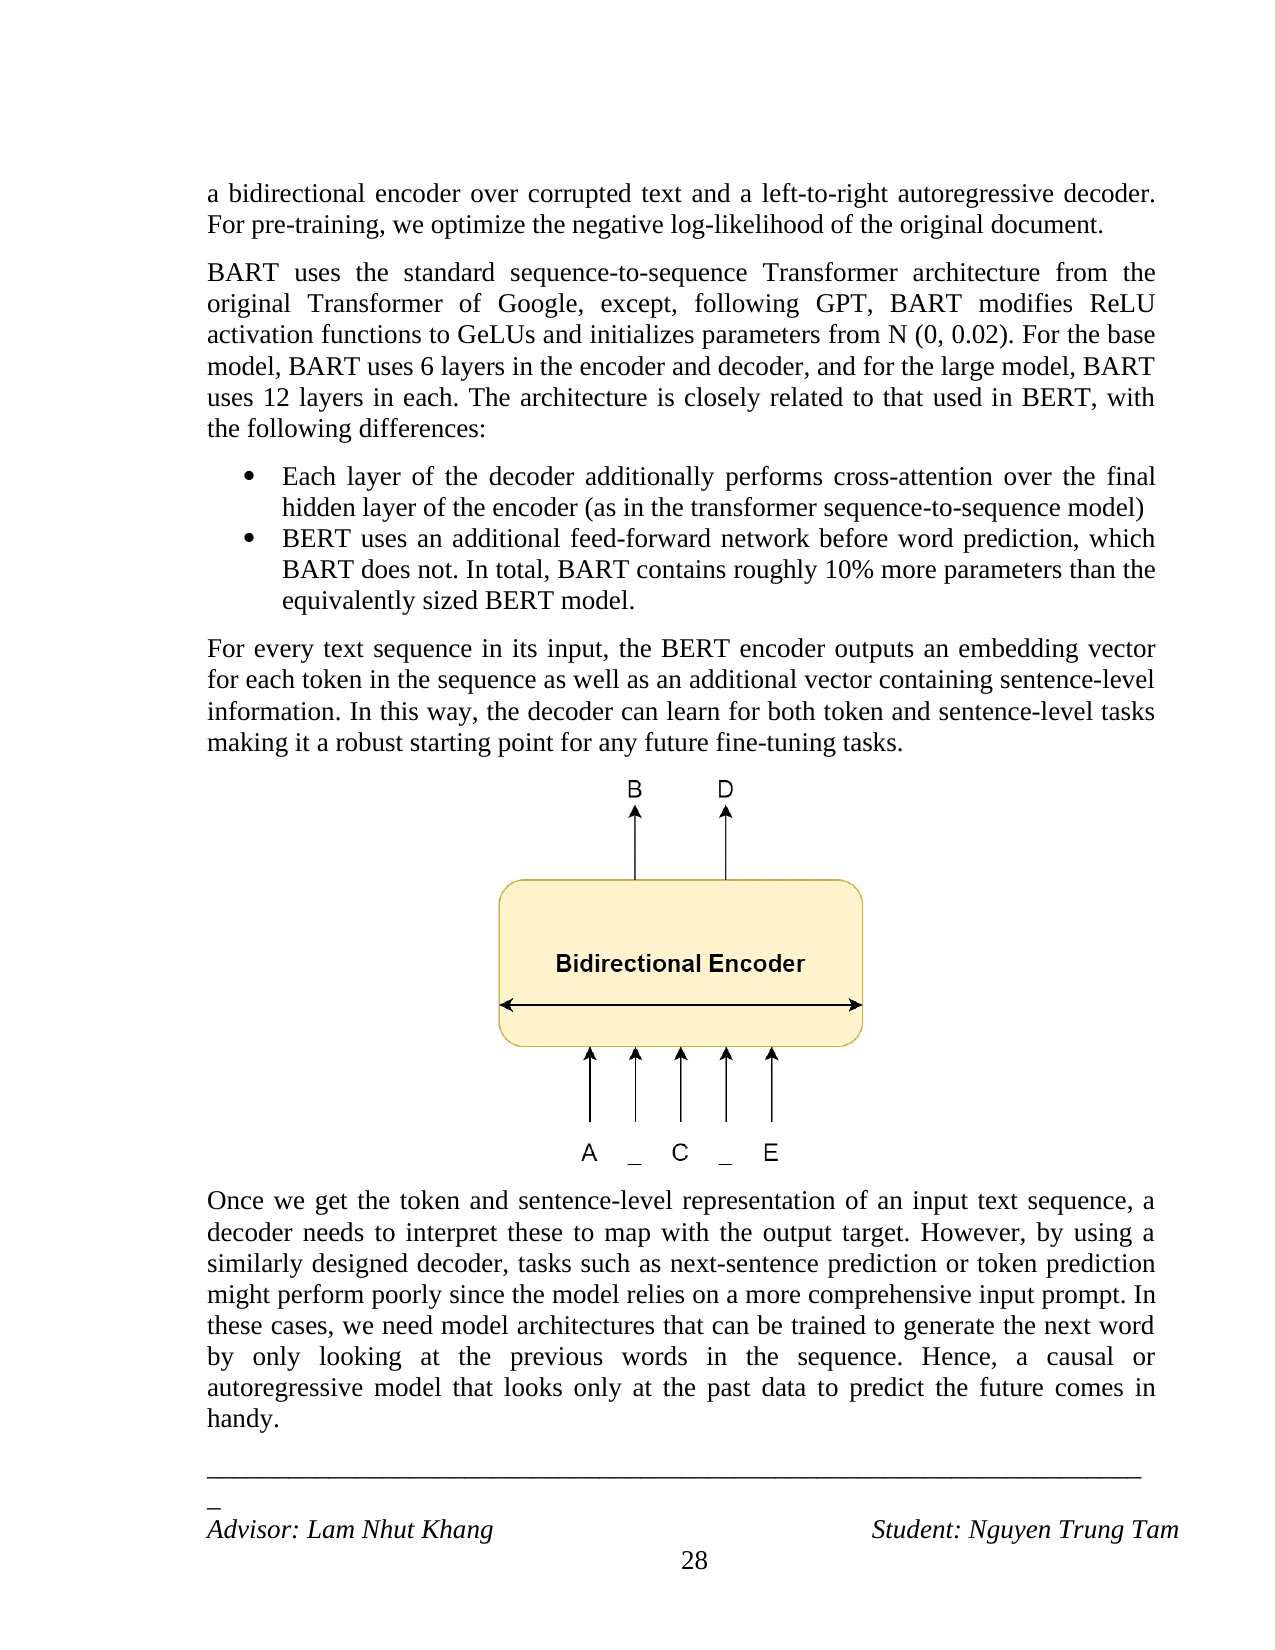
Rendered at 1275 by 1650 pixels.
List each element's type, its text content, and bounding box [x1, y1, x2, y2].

text Once we get the token and sentence-level representation of an input text sequence, a decoder needs to interpret these to map with the output target. However, by using a similarly designed decoder, tasks such as next-sentence prediction or token prediction might perform poorly since the model relies on a more comprehensive input prompt. In these cases, we need model architectures that can be trained to generate the next word by only looking at the previous words in the sequence. Hence, a causal or autoregressive model that looks only at the past data to predict the future comes in handy. [207, 1184, 1157, 1434]
list BERT uses an additional feed-forward network before word prediction, which BART does not. In total, BART contains roughly 10% more parameters than the equivalently sized BERT model. [244, 522, 1157, 616]
text For every text sequence in its input, the BERT encoder outputs an embedding vector for each token in the sequence as well as an additional vector containing sentence-level information. In this way, the decoder can learn for both token and sentence-level tasks making it a robust starting point for any future fine-tuning tasks. [207, 632, 1157, 757]
text BART uses the standard sequence-to-sequence Transformer architecture from the original Transformer of Google, except, following GPT, BART modifies ReLU activation functions to GeLUs and initializes parameters from N (0, 0.02). For the base model, BART uses 6 layers in the encoder and decoder, and for the large model, BART uses 12 layers in each. The architecture is closely related to that used in BERT, with the following differences: [207, 256, 1157, 443]
list Each layer of the decoder additionally performs cross-attention over the final hidden layer of the encoder (as in the transformer sequence-to-sequence model) [244, 460, 1157, 522]
picture [486, 773, 878, 1168]
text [207, 177, 1157, 239]
